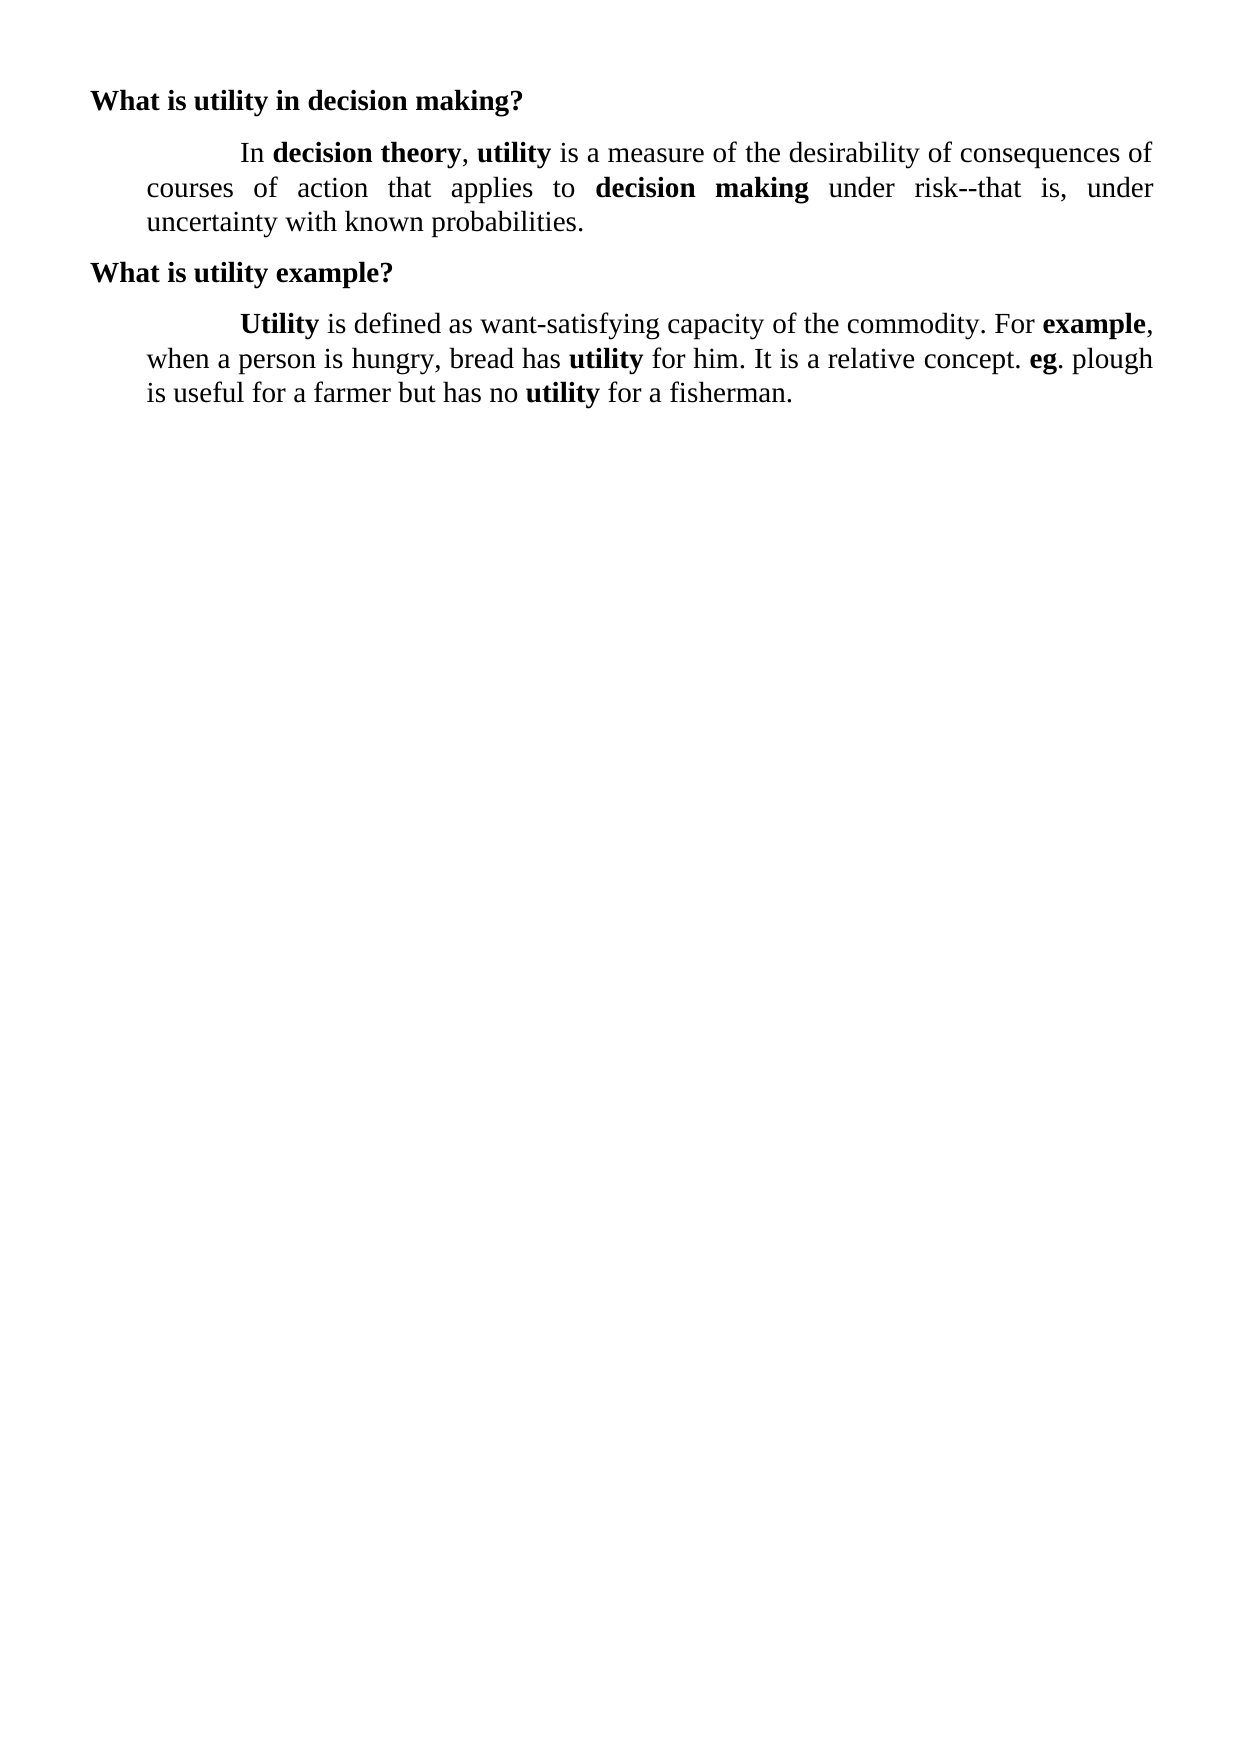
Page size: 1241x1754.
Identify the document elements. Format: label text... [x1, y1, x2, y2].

text In decision theory, utility is a measure of the desirability of consequences of courses of action that applies to decision making under risk--that is, under uncertainty with known probabilities. [146, 136, 1153, 238]
subtitle What is utility in decision making? [90, 83, 1213, 116]
subtitle What is utility example? [90, 255, 1213, 289]
text Utility is defined as want-satisfying capacity of the commodity. For example, when a person is hungry, bread has utility for him. It is a relative concept. eg. plough is useful for a farmer but has no utility for a fisherman. [146, 306, 1153, 409]
